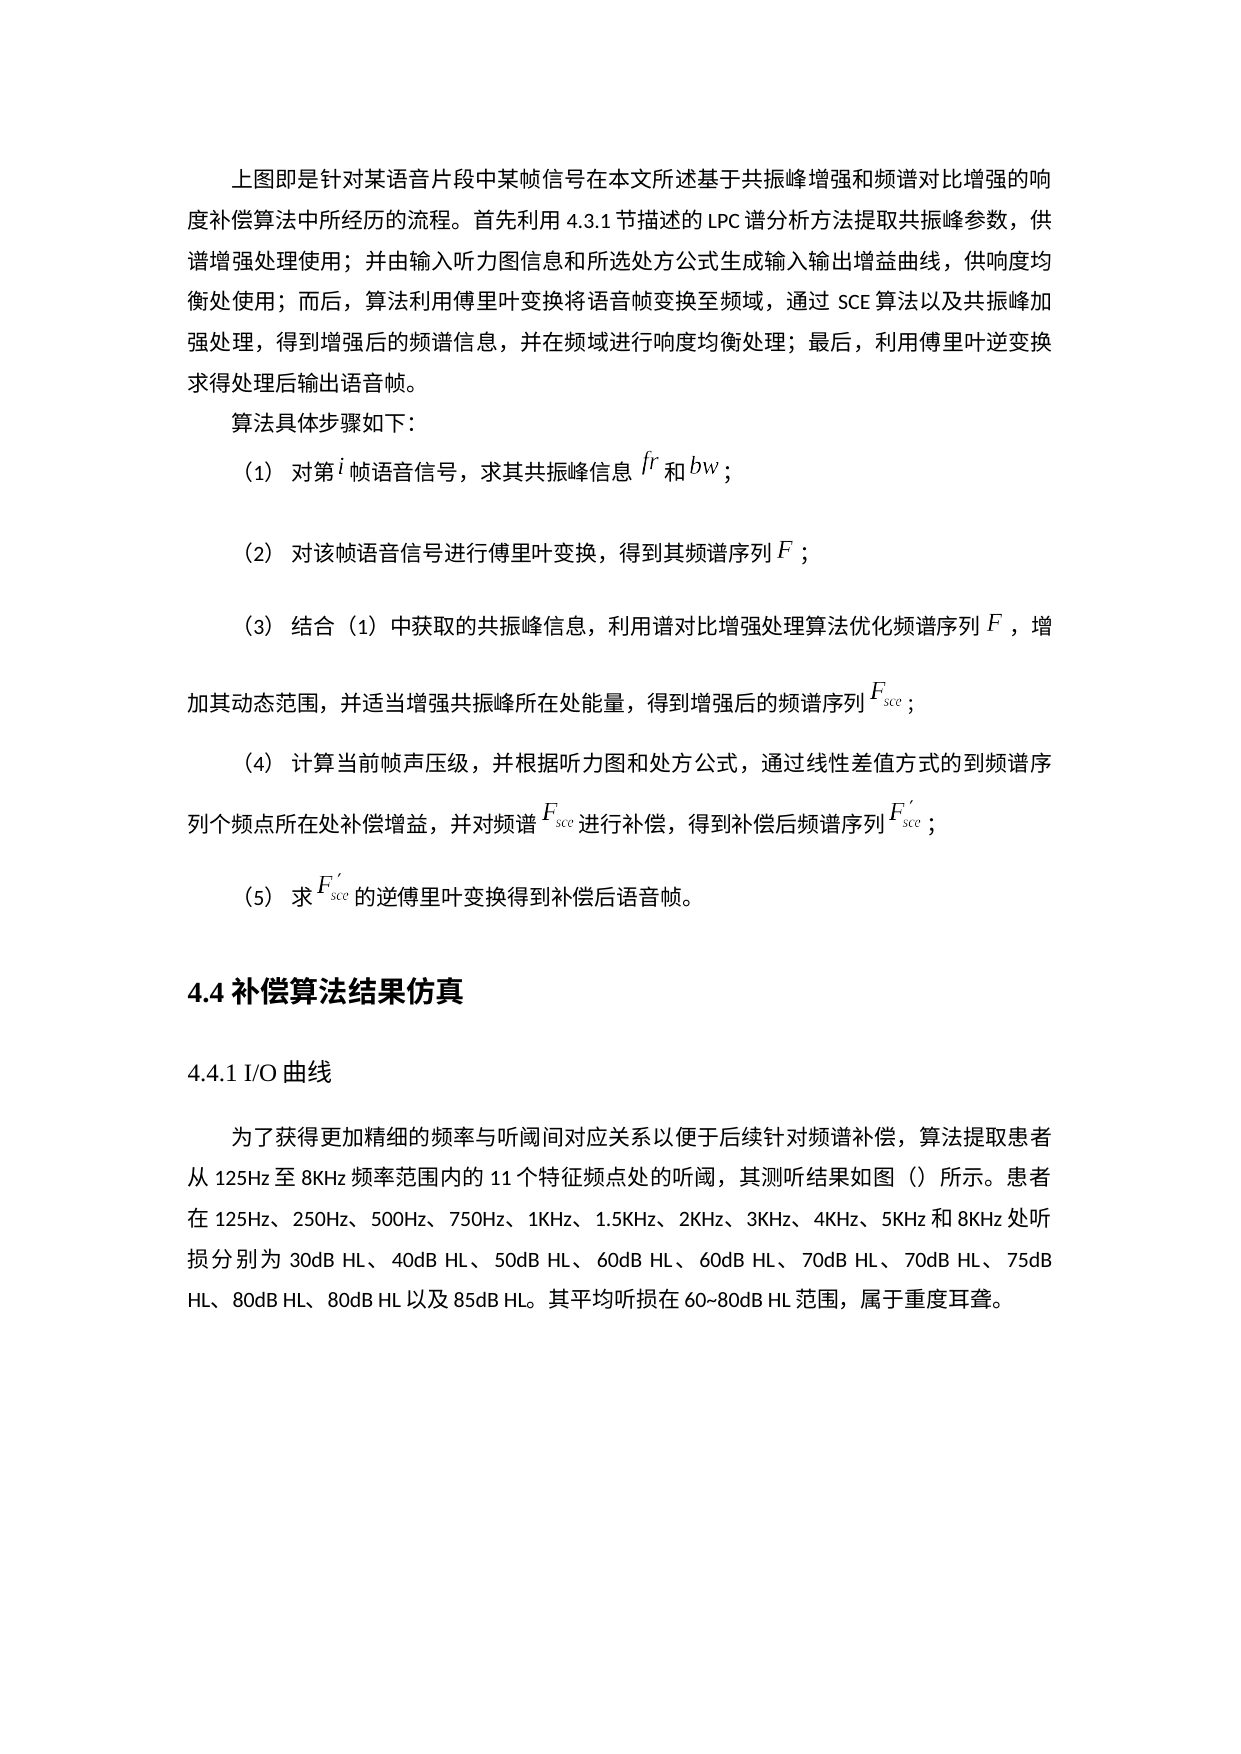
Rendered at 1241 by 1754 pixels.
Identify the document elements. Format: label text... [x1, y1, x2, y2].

list 结合（1）中获取的共振峰信息，利用谱对比增强处理算法优化频谱序列，增加其动态范围，并适当增强共振峰所在处能量，得到增强后的频谱序列； [187, 592, 1053, 738]
text 算法具体步骤如下： [187, 406, 1053, 438]
list 补偿算法结果仿真 [187, 957, 1053, 1022]
list 对该帧语音信号进行傅里叶变换，得到其频谱序列； [187, 519, 1053, 584]
list 计算当前帧声压级，并根据听力图和处方公式，通过线性差值方式的到频谱序列个频点所在处补偿增益，并对频谱进行补偿，得到补偿后频谱序列； [187, 746, 1053, 860]
text 上图即是针对某语音片段中某帧信号在本文所述基于共振峰增强和频谱对比增强的响度补偿算法中所经历的流程。首先利用4.3.1节描述的LPC谱分析方法提取共振峰参数，供谱增强处理使用；并由输入听力图信息和所选处方公式生成输入输出增益曲线，供响度均衡处使用；而后，算法利用傅里叶变换将语音帧变换至频域，通过SCE算法以及共振峰加强处理，得到增强后的频谱信息，并在频域进行响度均衡处理；最后，利用傅里叶逆变换求得处理后输出语音帧。 [187, 162, 1053, 398]
list 对第帧语音信号，求其共振峰信息和； [187, 446, 1053, 511]
text 为了获得更加精细的频率与听阈间对应关系以便于后续针对频谱补偿，算法提取患者从125Hz至8KHz频率范围内的11个特征频点处的听阈，其测听结果如图（）所示。患者在125Hz、250Hz、500Hz、750Hz、1KHz、1.5KHz、2KHz、3KHz、4KHz、5KHz和8KHz处听损分别为30dB HL、40dB HL、50dB HL、60dB HL、60dB HL、70dB HL、70dB HL、75dB HL、80dB HL、80dB HL以及85dB HL。其平均听损在60~80dB HL范围，属于重度耳聋。 [187, 1119, 1053, 1314]
list I/O曲线 [187, 1038, 1053, 1103]
list 求的逆傅里叶变换得到补偿后语音帧。 [187, 868, 1053, 933]
